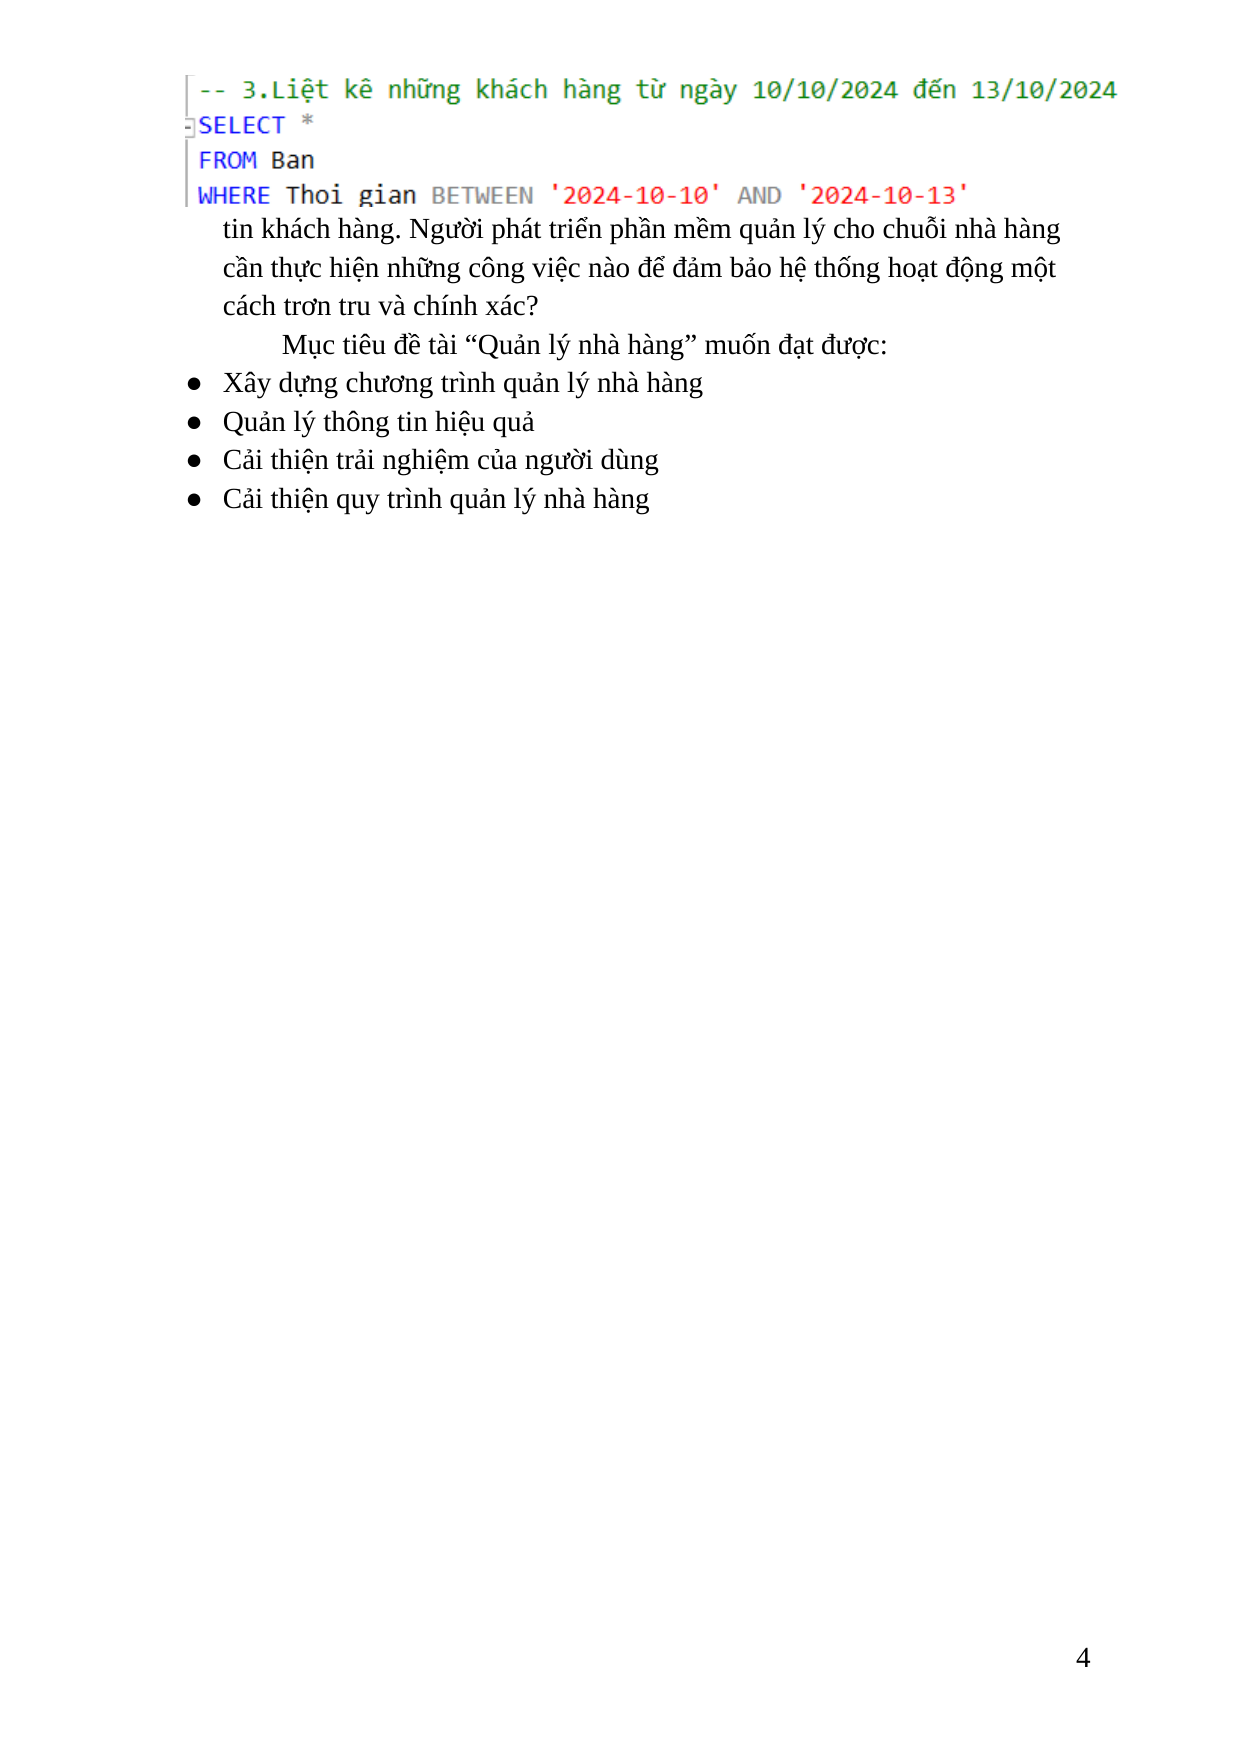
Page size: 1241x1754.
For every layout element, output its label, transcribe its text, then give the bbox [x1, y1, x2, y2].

list Cải thiện trải nghiệm của người dùng [185, 442, 1090, 476]
list Quản lý thông tin hiệu quả [185, 404, 1090, 437]
list Xây dựng chương trình quản lý nhà hàng [185, 365, 1090, 399]
picture [185, 75, 1128, 207]
list Cải thiện quy trình quản lý nhà hàng [185, 481, 1090, 514]
text Mục tiêu đề tài “Quản lý nhà hàng” muốn đạt được: [223, 327, 1090, 360]
